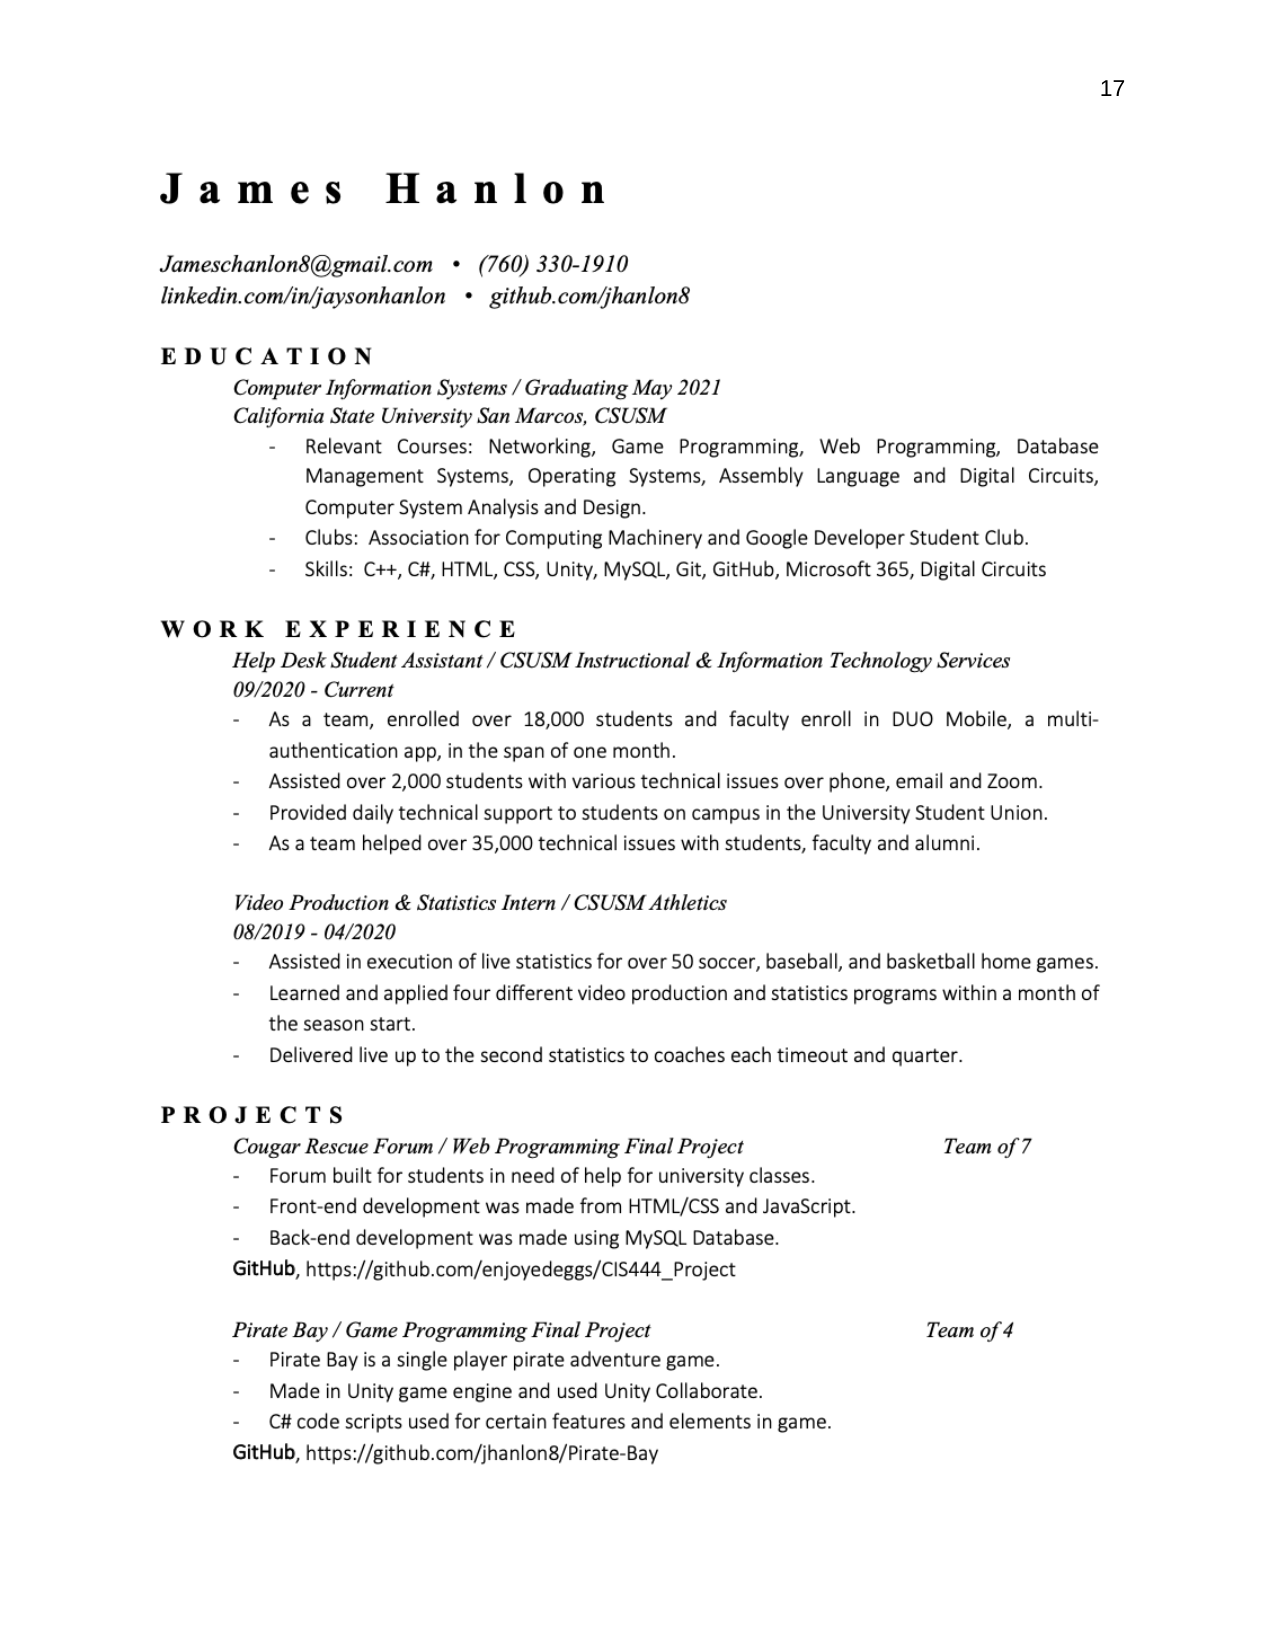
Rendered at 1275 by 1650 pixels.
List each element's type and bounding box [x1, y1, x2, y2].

picture [150, 150, 1125, 1477]
